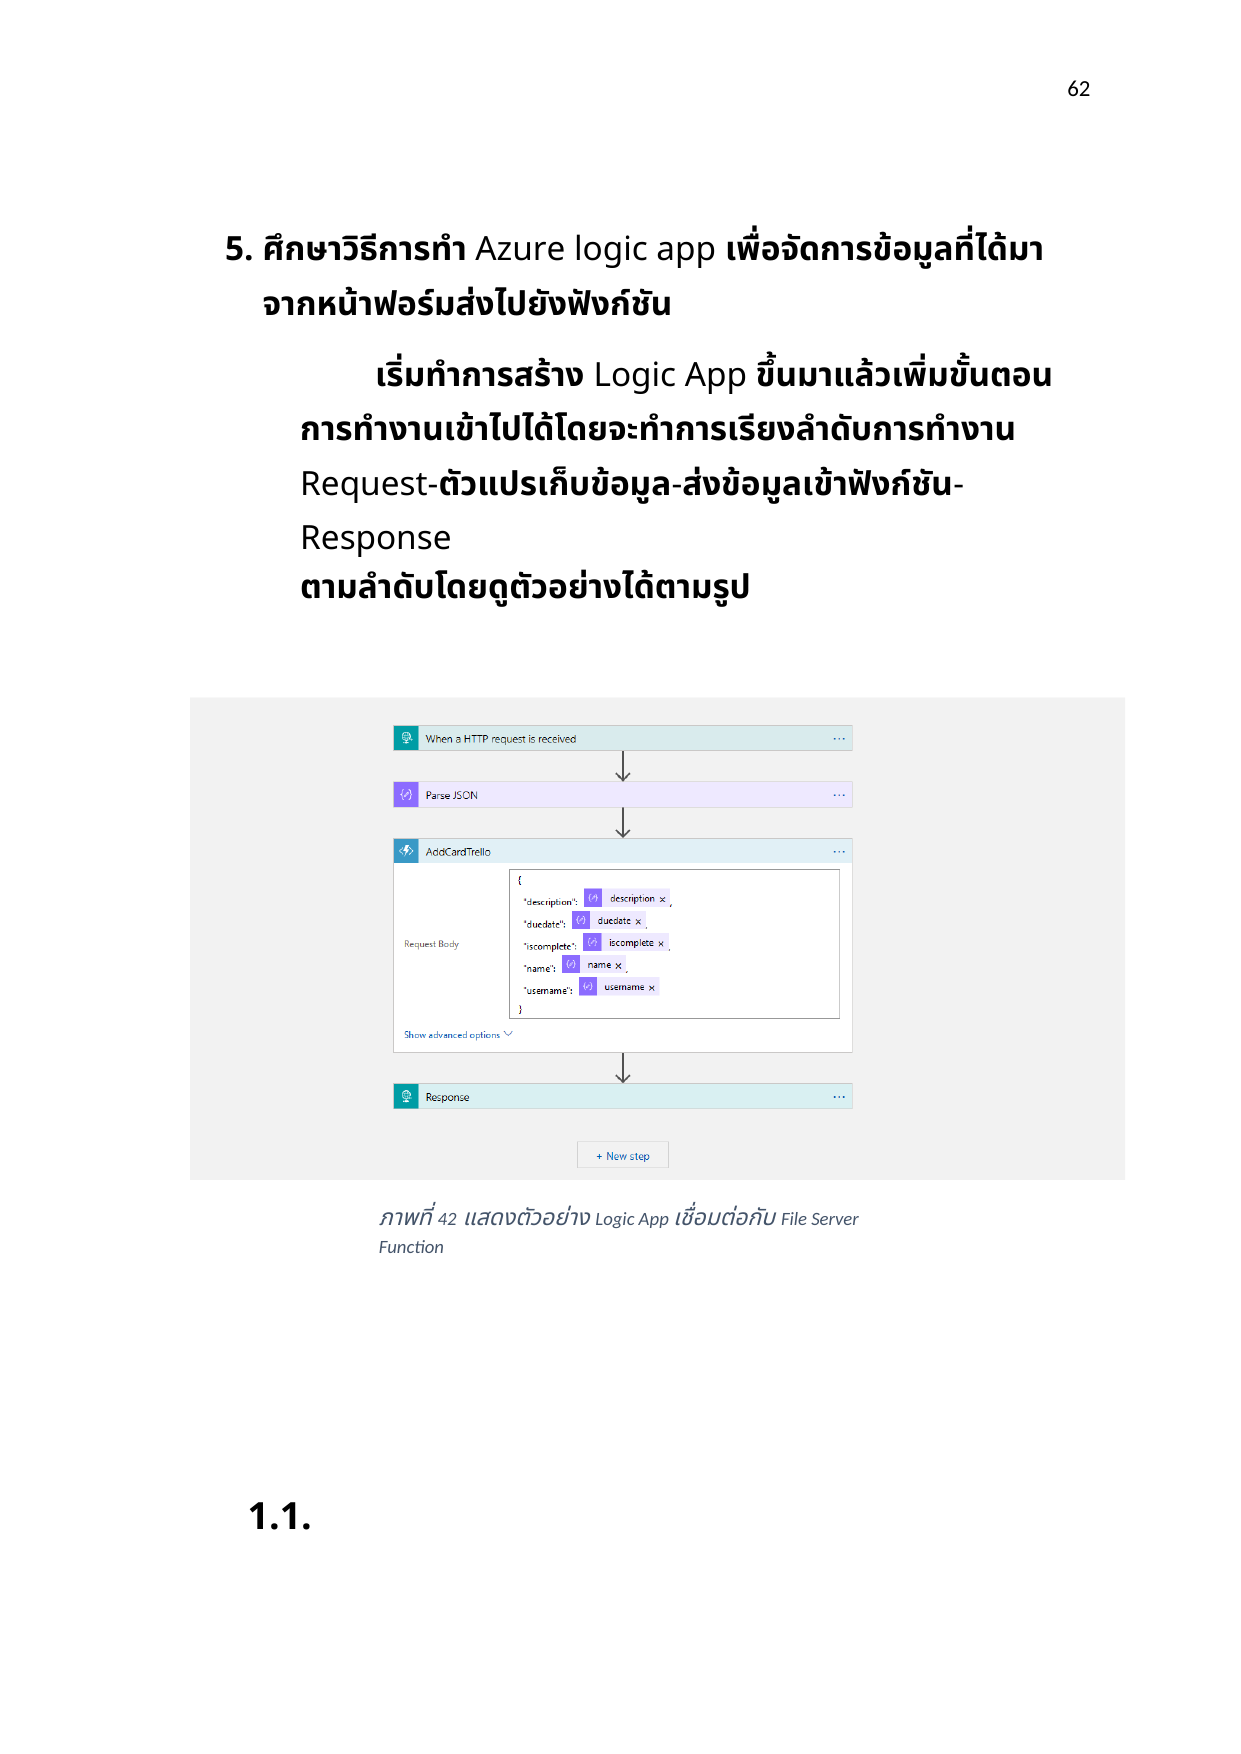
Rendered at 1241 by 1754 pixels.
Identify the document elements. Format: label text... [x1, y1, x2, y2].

picture [190, 694, 1126, 1180]
subtitle ศึกษาวิธีการทำ Azure logic app เพื่อจัดการข้อมูลที่ได้มาจากหน้าฟอร์มส่งไปยังฟังก์ชัน [225, 225, 1090, 330]
list เริ่มทำการสร้าง Logic App ขึ้นมาแล้วเพิ่มขั้นตอนการทำงานเข้าไปได้โดยจะทำการเรียงลำดับการทำงาน Request-ตัวแปรเก็บข้อมูล-ส่งข้อมูลเข้าฟังก์ชัน-Response ตามลำดับโดยดูตัวอย่างได้ตามรูป [300, 351, 1090, 613]
